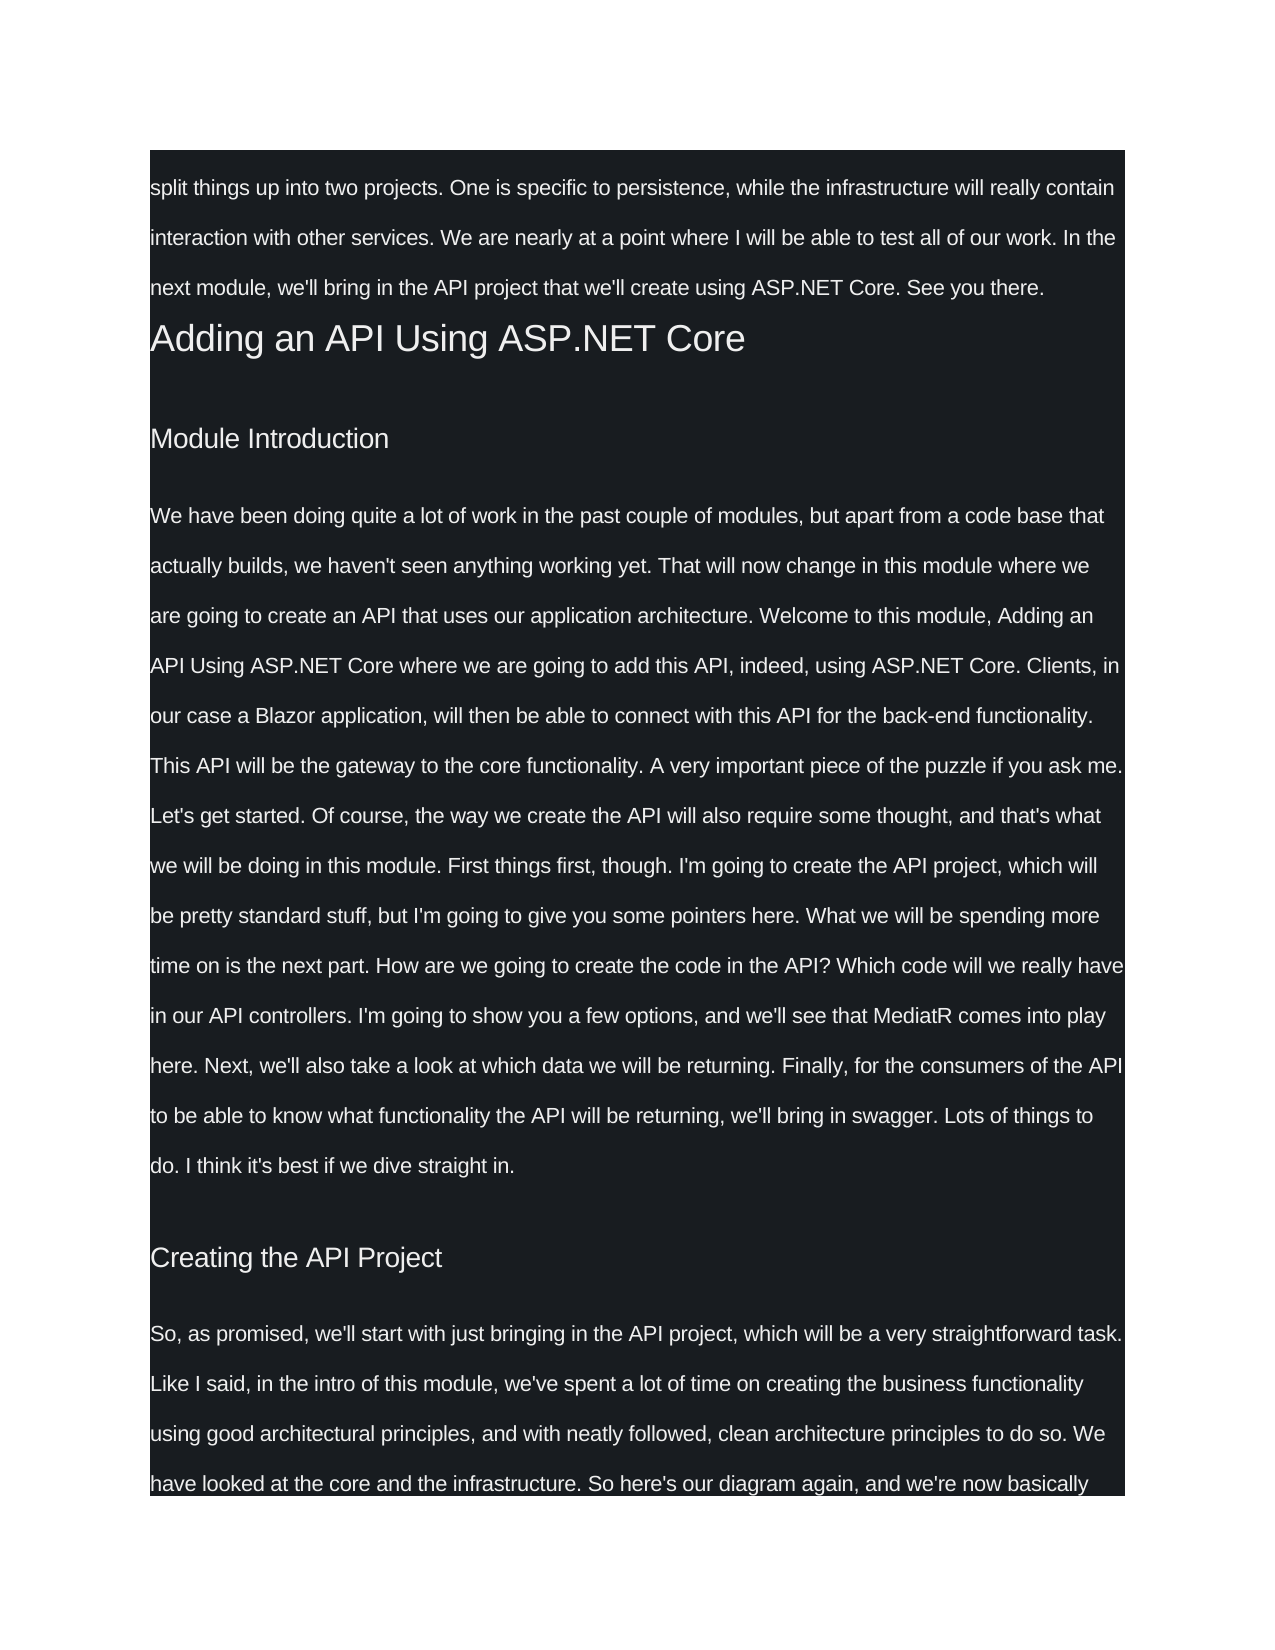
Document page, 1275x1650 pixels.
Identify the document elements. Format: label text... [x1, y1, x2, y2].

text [150, 1296, 1125, 1496]
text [150, 150, 1125, 300]
text Creating the API Project [150, 1241, 1125, 1273]
text Module Introduction [150, 422, 1125, 455]
text Adding an API Using ASP.NET Core [150, 317, 1125, 360]
text We have been doing quite a lot of work in the past couple of modules, but apart from a code base that actually builds, we haven't seen anything working yet. That will now change in this module where we are going to create an API that uses our application architecture. Welcome to this module, Adding an API Using ASP.NET Core where we are going to add this API, indeed, using ASP.NET Core. Clients, in our case a Blazor application, will then be able to connect with this API for the back-end functionality. This API will be the gateway to the core functionality. A very important piece of the puzzle if you ask me. Let's get started. Of course, the way we create the API will also require some thought, and that's what we will be doing in this module. First things first, though. I'm going to create the API project, which will be pretty standard stuff, but I'm going to give you some pointers here. What we will be spending more time on is the next part. How are we going to create the code in the API? Which code will we really have in our API controllers. I'm going to show you a few options, and we'll see that MediatR comes into play here. Next, we'll also take a look at which data we will be returning. Finally, for the consumers of the API to be able to know what functionality the API will be returning, we'll bring in swagger. Lots of things to do. I think it's best if we dive straight in. [150, 478, 1125, 1178]
